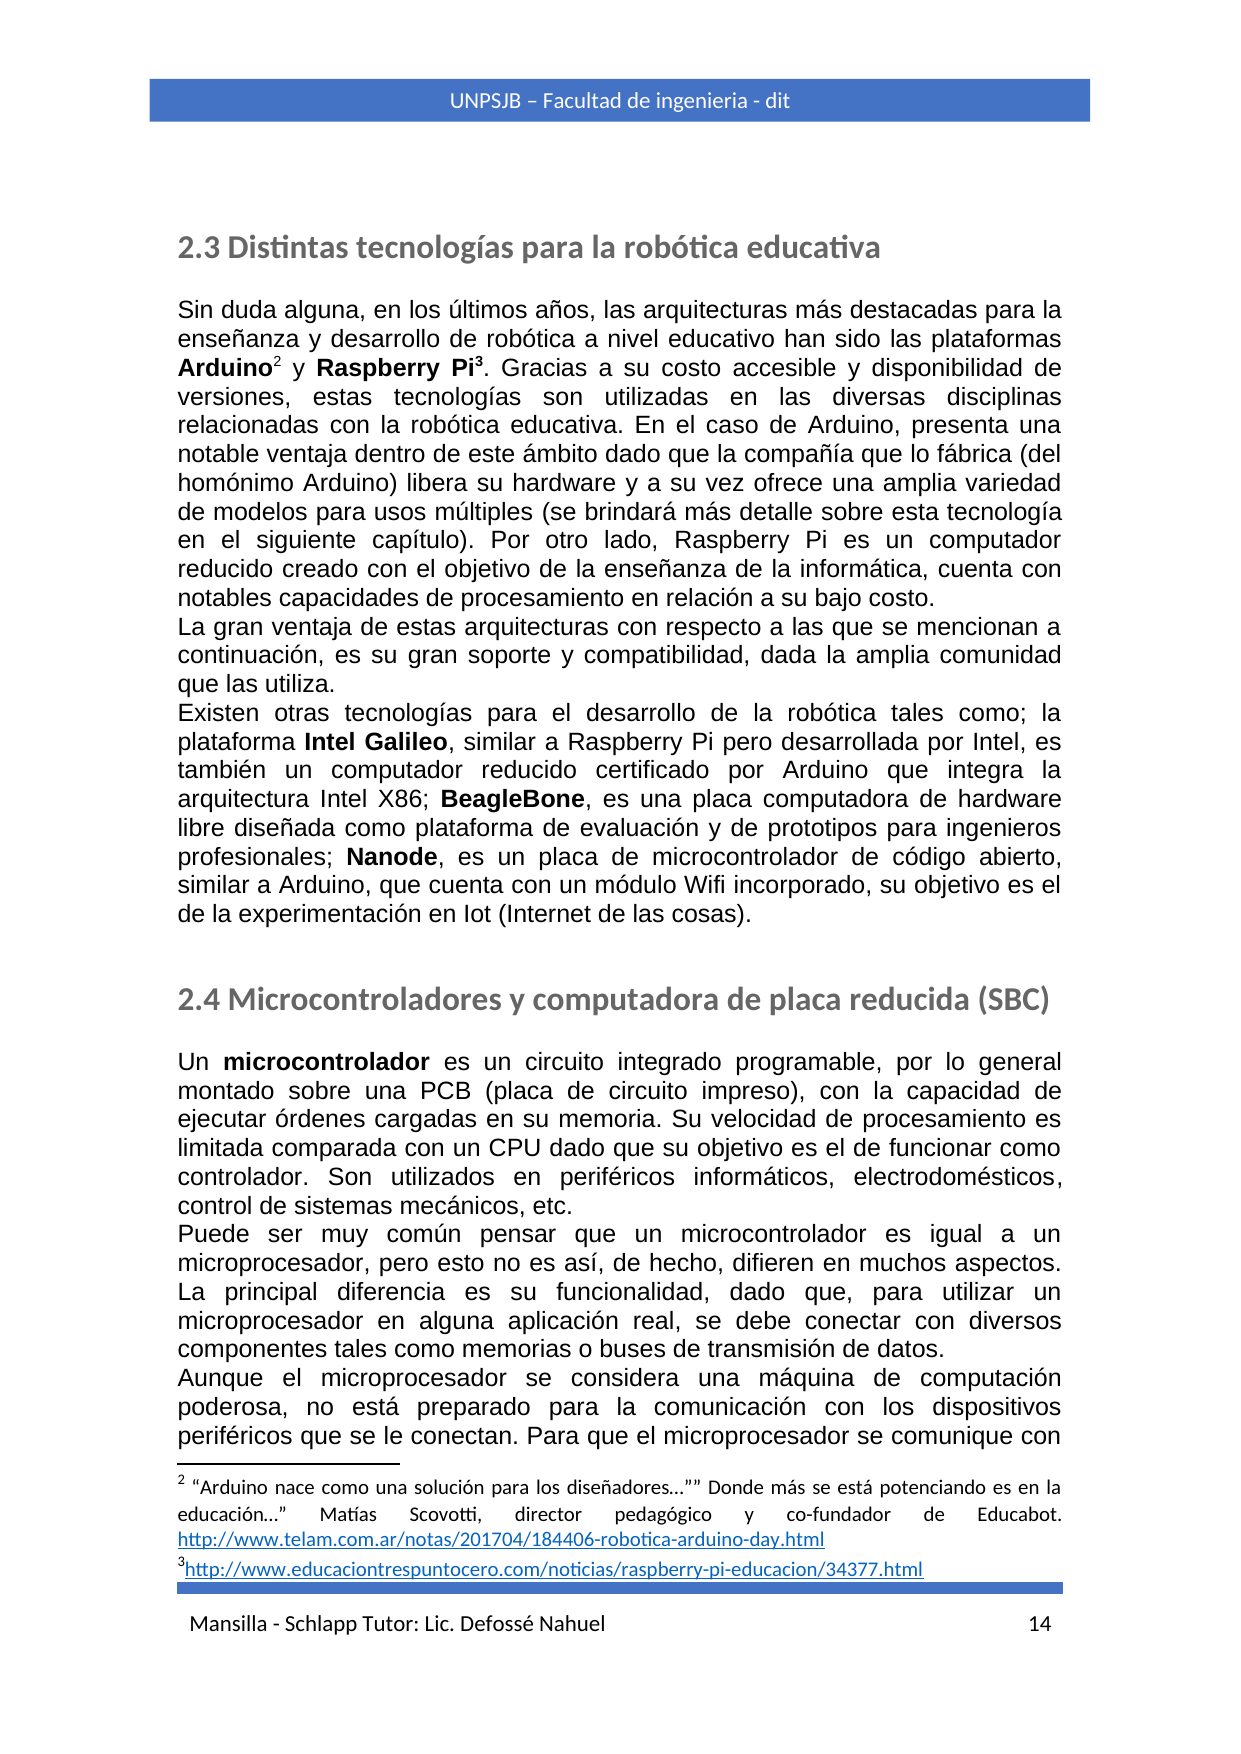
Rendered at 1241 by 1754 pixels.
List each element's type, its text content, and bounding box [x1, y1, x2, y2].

text La gran ventaja de estas arquitecturas con respecto a las que se mencionan a continuación, es su gran soporte y compatibilidad, dada la amplia comunidad que las utiliza. [177, 612, 1063, 698]
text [177, 1363, 1063, 1449]
text Existen otras tecnologías para el desarrollo de la robótica tales como; la plataforma Intel Galileo, similar a Raspberry Pi pero desarrollada por Intel, es también un computador reducido certificado por Arduino que integra la arquitectura Intel X86; BeagleBone, es una placa computadora de hardware libre diseñada como plataforma de evaluación y de prototipos para ingenieros profesionales; Nanode, es un placa de microcontrolador de código abierto, similar a Arduino, que cuenta con un módulo Wifi incorporado, su objetivo es el de la experimentación en Iot (Internet de las cosas). [177, 698, 1063, 928]
subtitle 2.3 Distintas tecnologías para la robótica educativa [177, 226, 1063, 267]
text Sin duda alguna, en los últimos años, las arquitecturas más destacadas para la enseñanza y desarrollo de robótica a nivel educativo han sido las plataformas Arduino y Raspberry Pi. Gracias a su costo accesible y disponibilidad de versiones, estas tecnologías son utilizadas en las diversas disciplinas relacionadas con la robótica educativa. En el caso de Arduino, presenta una notable ventaja dentro de este ámbito dado que la compañía que lo fábrica (del homónimo Arduino) libera su hardware y a su vez ofrece una amplia variedad de modelos para usos múltiples (se brindará más detalle sobre esta tecnología en el siguiente capítulo). Por otro lado, Raspberry Pi es un computador reducido creado con el objetivo de la enseñanza de la informática, cuenta con notables capacidades de procesamiento en relación a su bajo costo. [177, 295, 1063, 612]
text Puede ser muy común pensar que un microcontrolador es igual a un microprocesador, pero esto no es así, de hecho, difieren en muchos aspectos. La principal diferencia es su funcionalidad, dado que, para utilizar un microprocesador en alguna aplicación real, se debe conectar con diversos componentes tales como memorias o buses de transmisión de datos. [177, 1219, 1063, 1363]
subtitle 2.4 Microcontroladores y computadora de placa reducida (SBC) [177, 977, 1063, 1018]
text Un microcontrolador es un circuito integrado programable, por lo general montado sobre una PCB (placa de circuito impreso), con la capacidad de ejecutar órdenes cargadas en su memoria. Su velocidad de procesamiento es limitada comparada con un CPU dado que su objetivo es el de funcionar como controlador. Son utilizados en periféricos informáticos, electrodomésticos, control de sistemas mecánicos, etc. [177, 1047, 1063, 1219]
